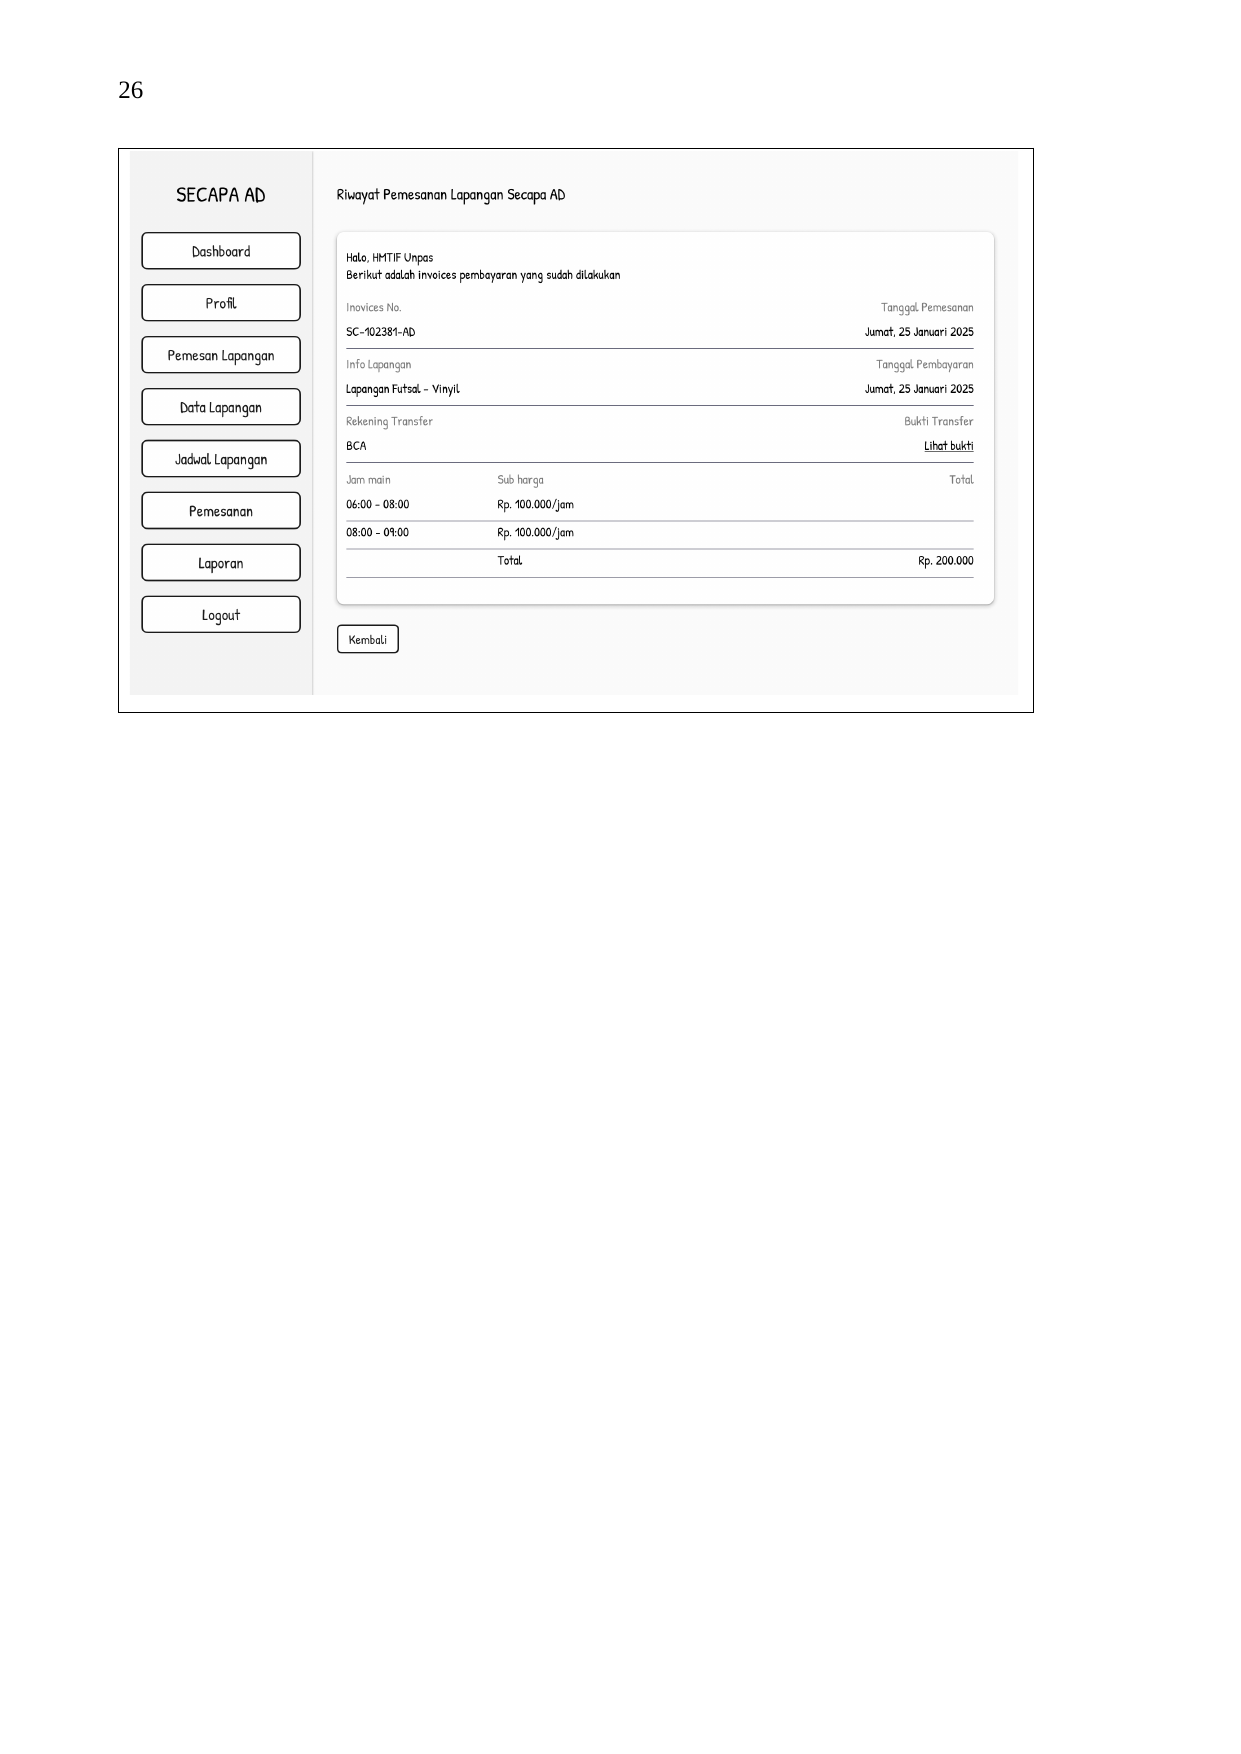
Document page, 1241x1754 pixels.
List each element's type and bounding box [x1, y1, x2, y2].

picture [129, 151, 1019, 695]
table_cell [119, 149, 1033, 712]
